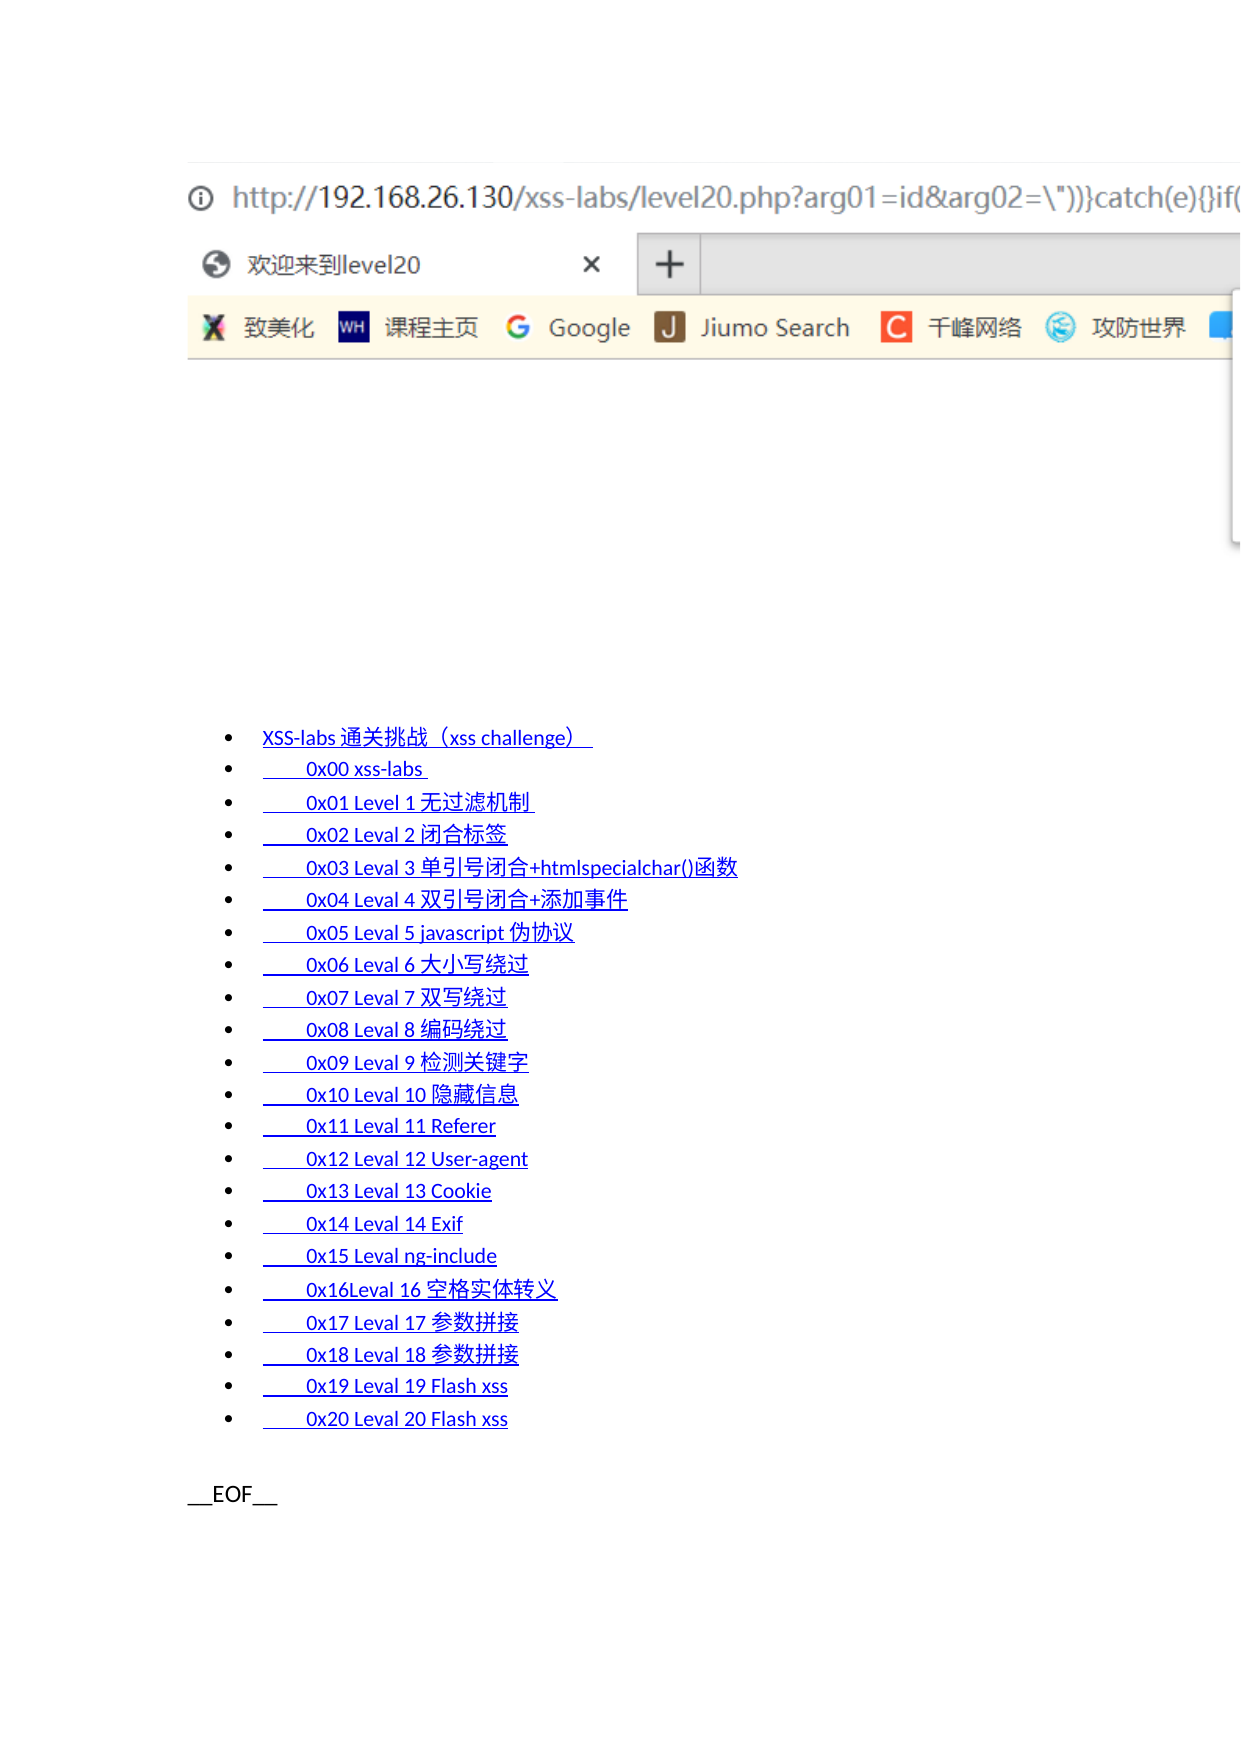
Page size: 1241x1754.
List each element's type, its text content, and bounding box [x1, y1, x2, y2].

list 0x14 Leval 14 Exif [225, 1207, 1053, 1239]
list 0x16Leval 16 空格实体转义 [225, 1272, 1053, 1304]
list 0x07 Leval 7 双写绕过 [225, 979, 1053, 1012]
list 0x17 Leval 17 参数拼接 [225, 1304, 1053, 1337]
list 0x01 Level 1 无过滤机制 [225, 784, 1053, 817]
list 0x08 Leval 8 编码绕过 [225, 1012, 1053, 1044]
list 0x09 Leval 9 检测关键字 [225, 1044, 1053, 1077]
picture [187, 162, 1241, 714]
text __EOF__ [187, 1477, 1053, 1510]
list 0x15 Leval ng-include [225, 1239, 1053, 1272]
list 0x18 Leval 18 参数拼接 [225, 1337, 1053, 1369]
list 0x12 Leval 12 User-agent [225, 1142, 1053, 1174]
list 0x00 xss-labs [225, 752, 1053, 784]
list 0x02 Leval 2 闭合标签 [225, 817, 1053, 849]
list 0x11 Leval 11 Referer [225, 1109, 1053, 1142]
list 0x20 Leval 20 Flash xss [225, 1402, 1053, 1434]
list XSS-labs通关挑战（xss challenge） [225, 719, 1053, 752]
list 0x06 Leval 6 大小写绕过 [225, 947, 1053, 979]
list 0x05 Leval 5 javascript伪协议 [225, 914, 1053, 947]
list 0x19 Leval 19 Flash xss [225, 1369, 1053, 1402]
list 0x10 Leval 10 隐藏信息 [225, 1077, 1053, 1109]
list 0x13 Leval 13 Cookie [225, 1174, 1053, 1207]
list 0x03 Leval 3 单引号闭合+htmlspecialchar()函数 [225, 849, 1053, 882]
list 0x04 Leval 4 双引号闭合+添加事件 [225, 882, 1053, 914]
